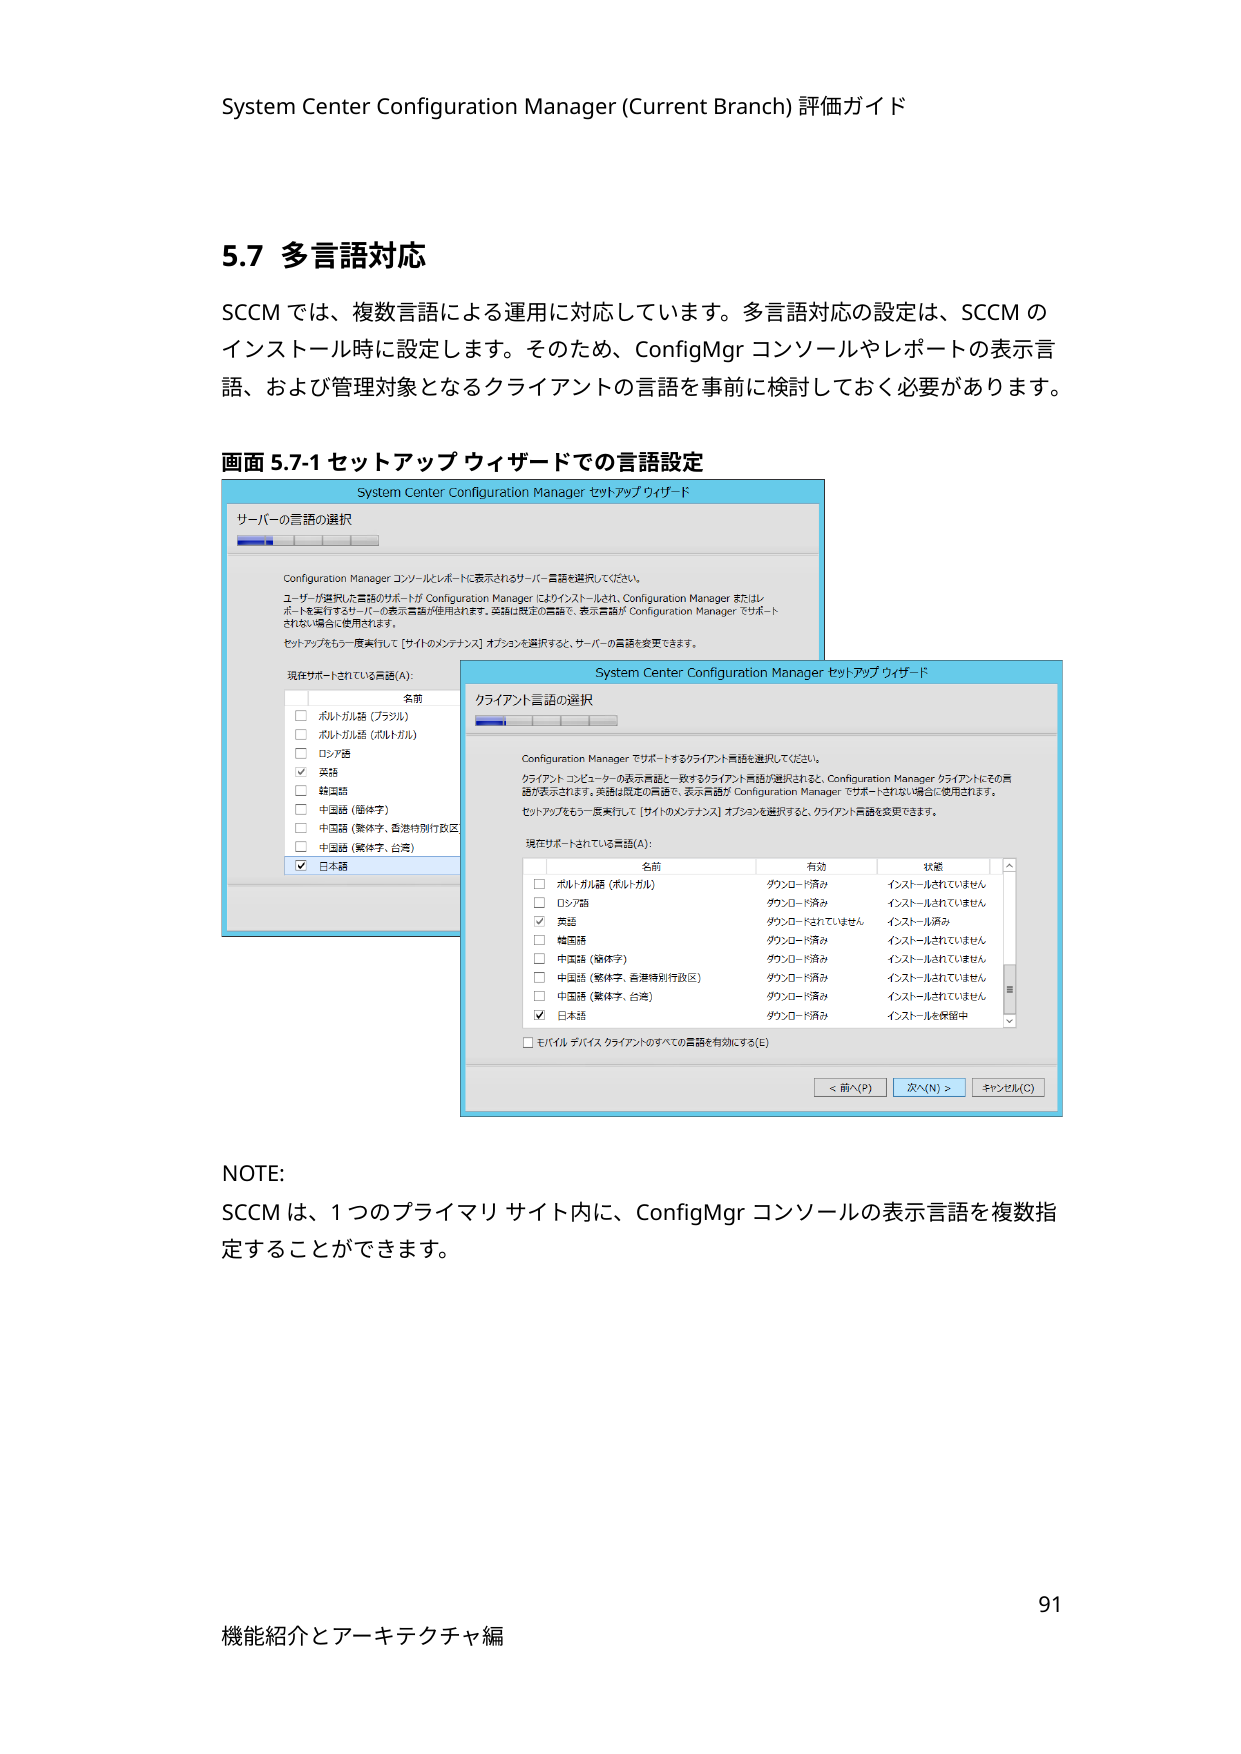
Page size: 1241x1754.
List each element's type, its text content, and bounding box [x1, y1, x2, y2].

picture [221, 479, 1063, 1117]
text NOTE: [222, 1154, 1063, 1192]
text SCCM は、1つのプライマリ サイト内に、ConfigMgr コンソールの表示言語を複数指定することができます。 [222, 1192, 1063, 1267]
text 画面 5.7-1 セットアップ ウィザードでの言語設定 [222, 442, 1063, 479]
subtitle 多言語対応 [222, 217, 1063, 292]
text SCCM では、複数言語による運用に対応しています。多言語対応の設定は、SCCM のインストール時に設定します。そのため、ConfigMgr コンソールやレポートの表示言語、および管理対象となるクライアントの言語を事前に検討しておく必要があります。 [222, 292, 1063, 404]
